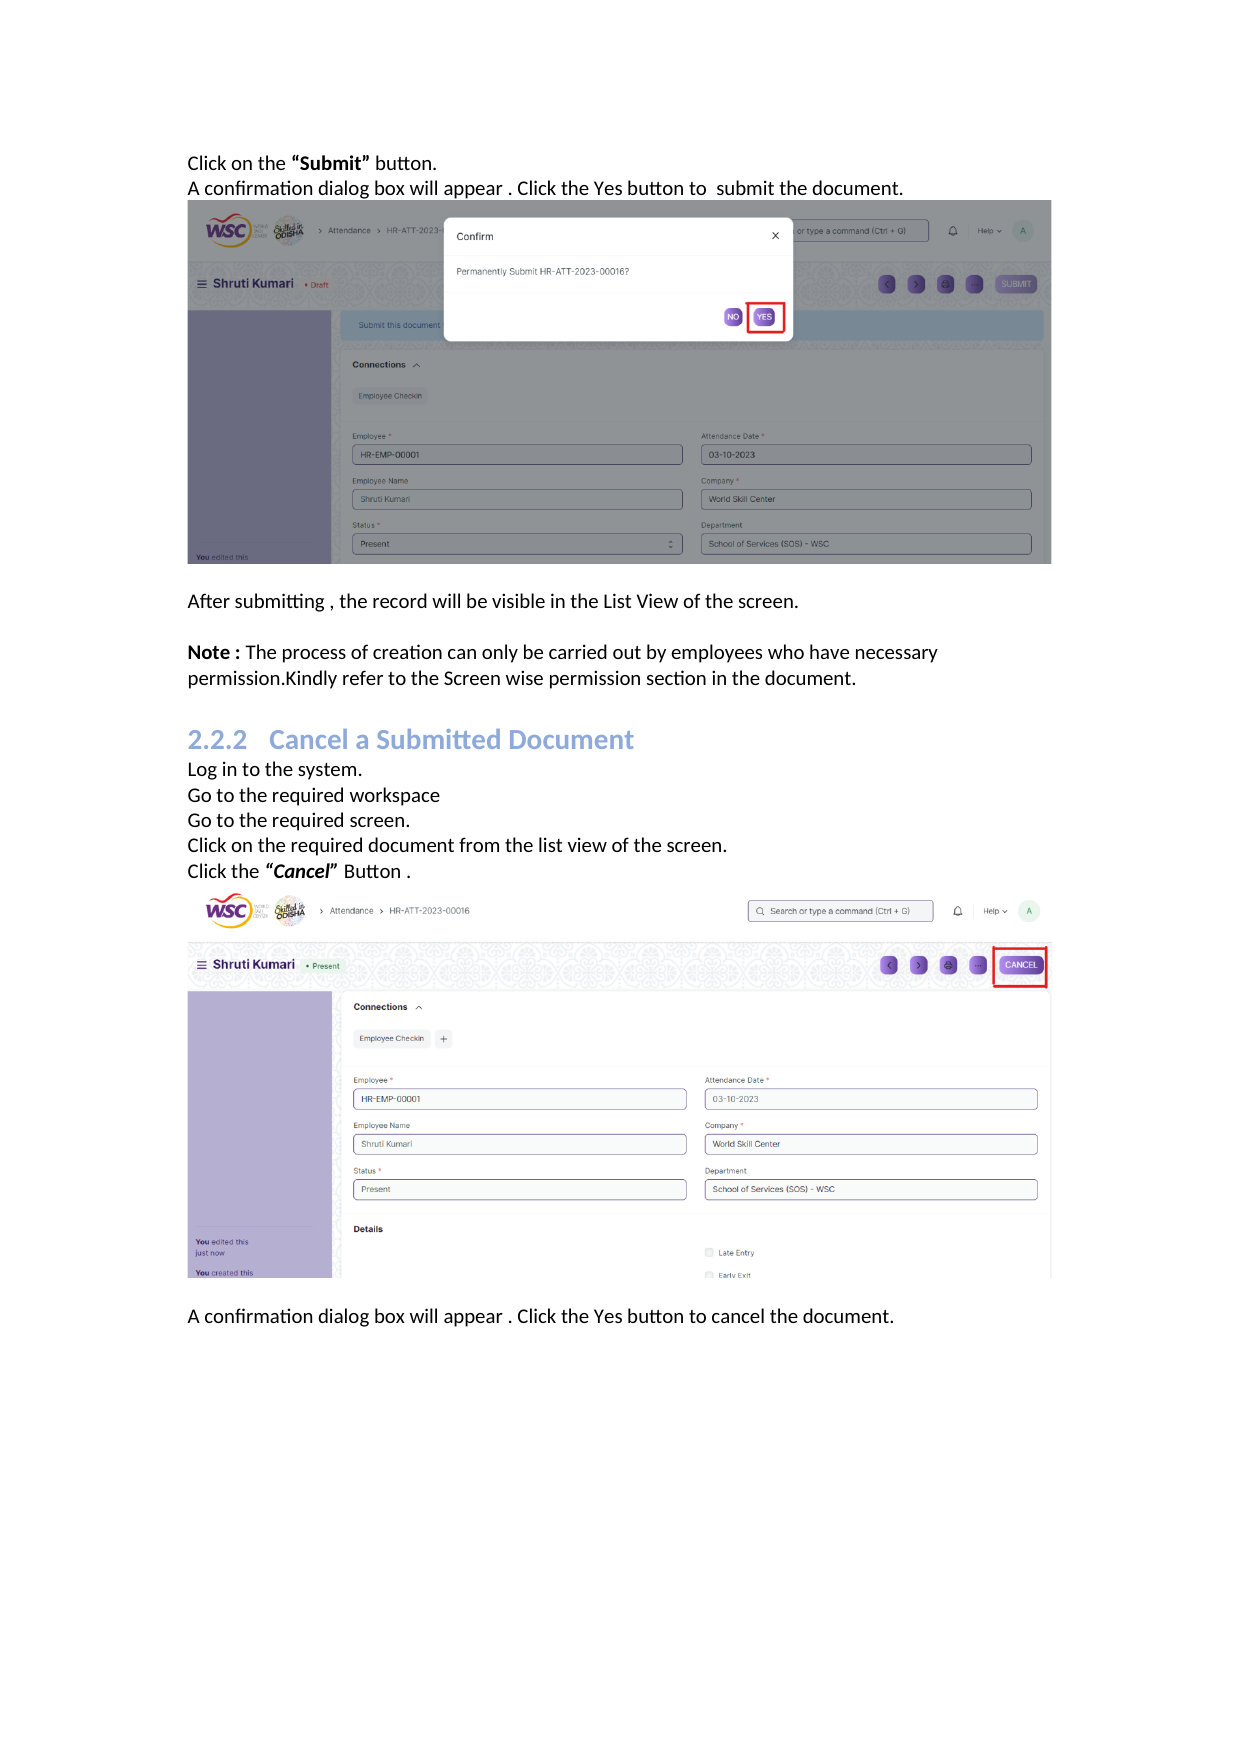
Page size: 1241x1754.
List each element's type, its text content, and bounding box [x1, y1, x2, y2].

text Note : The process of creation can only be carried out by employees who have necessary permission.Kindly refer to the Screen wise permission section in the document. [187, 639, 1053, 690]
subtitle Cancel a Submitted Document [187, 721, 1053, 756]
text After submitting , the record will be visible in the List View of the screen. [187, 588, 1053, 614]
text Click on the “Submit” button. [187, 150, 1053, 175]
picture [187, 883, 1053, 1278]
text Go to the required screen. [187, 807, 1053, 833]
picture [187, 200, 1052, 564]
text Click on the required document from the list view of the screen. [187, 833, 1053, 858]
text Click the “Cancel” Button . [187, 858, 1053, 883]
text Go to the required workspace [187, 782, 1053, 807]
text Log in to the system. [187, 756, 1053, 782]
text A confirmation dialog box will appear . Click the Yes button to submit the document. [187, 175, 1053, 201]
text A confirmation dialog box will appear . Click the Yes button to cancel the document. [187, 1303, 1053, 1328]
